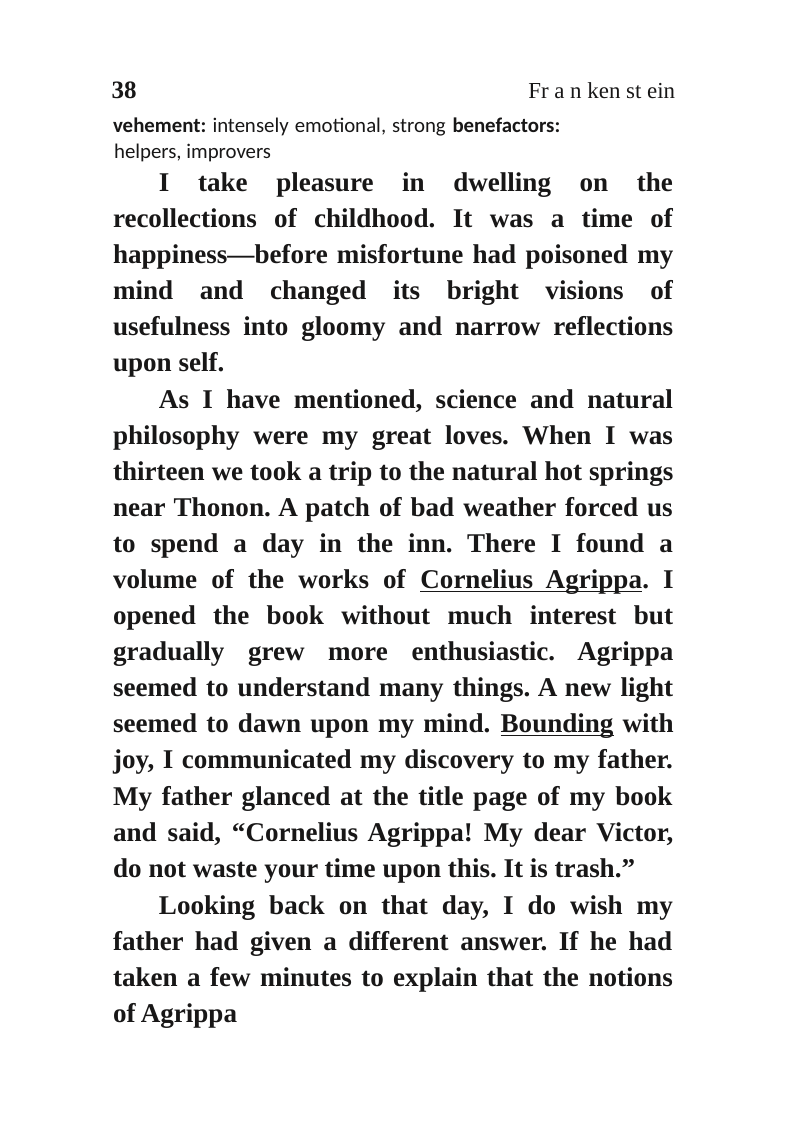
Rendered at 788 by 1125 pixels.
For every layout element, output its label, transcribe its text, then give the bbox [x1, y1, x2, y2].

text As I have mentioned, science and natural philosophy were my great loves. When I was thirteen we took a trip to the natural hot springs near Thonon. A patch of bad weather forced us to spend a day in the inn. There I found a volume of the works of Cornelius Agrippa. I opened the book without much interest but gradually grew more enthusiastic. Agrippa seemed to understand many things. A new light seemed to dawn upon my mind. Bounding with joy, I communicated my discovery to my father. My father glanced at the title page of my book and said, “Cornelius Agrippa! My dear Victor, do not waste your time upon this. It is trash.” [113, 383, 673, 883]
text vehement: intensely emotional, strong benefactors: helpers, improvers [113, 112, 560, 164]
text Looking back on that day, I do wish my father had given a different answer. If he had taken a few minutes to explain that the notions of Agrippa [113, 889, 673, 1028]
text I take pleasure in dwelling on the recollections of childhood. It was a time of happiness—before misfortune had poisoned my mind and changed its bright visions of usefulness into gloomy and narrow reflections upon self. [113, 166, 673, 377]
